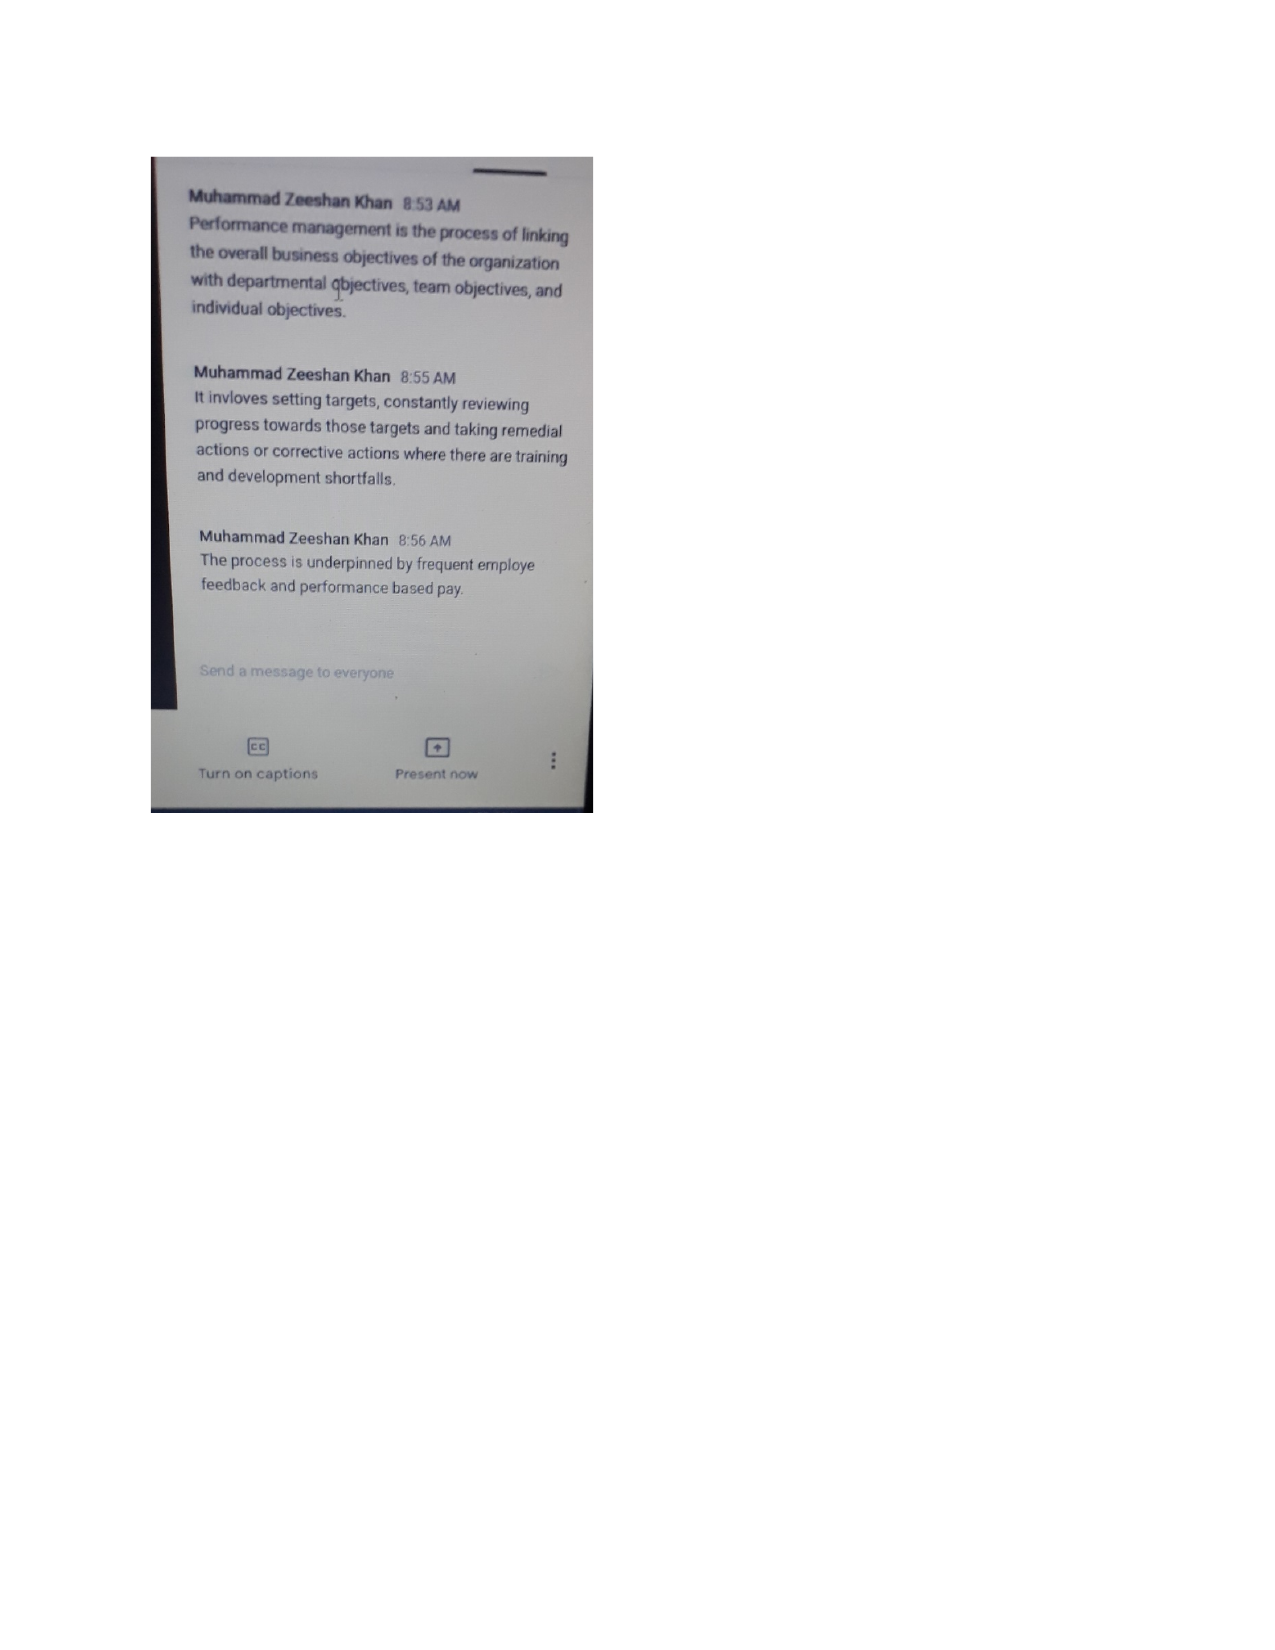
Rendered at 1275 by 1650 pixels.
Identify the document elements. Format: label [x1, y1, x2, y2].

picture [150, 158, 594, 813]
